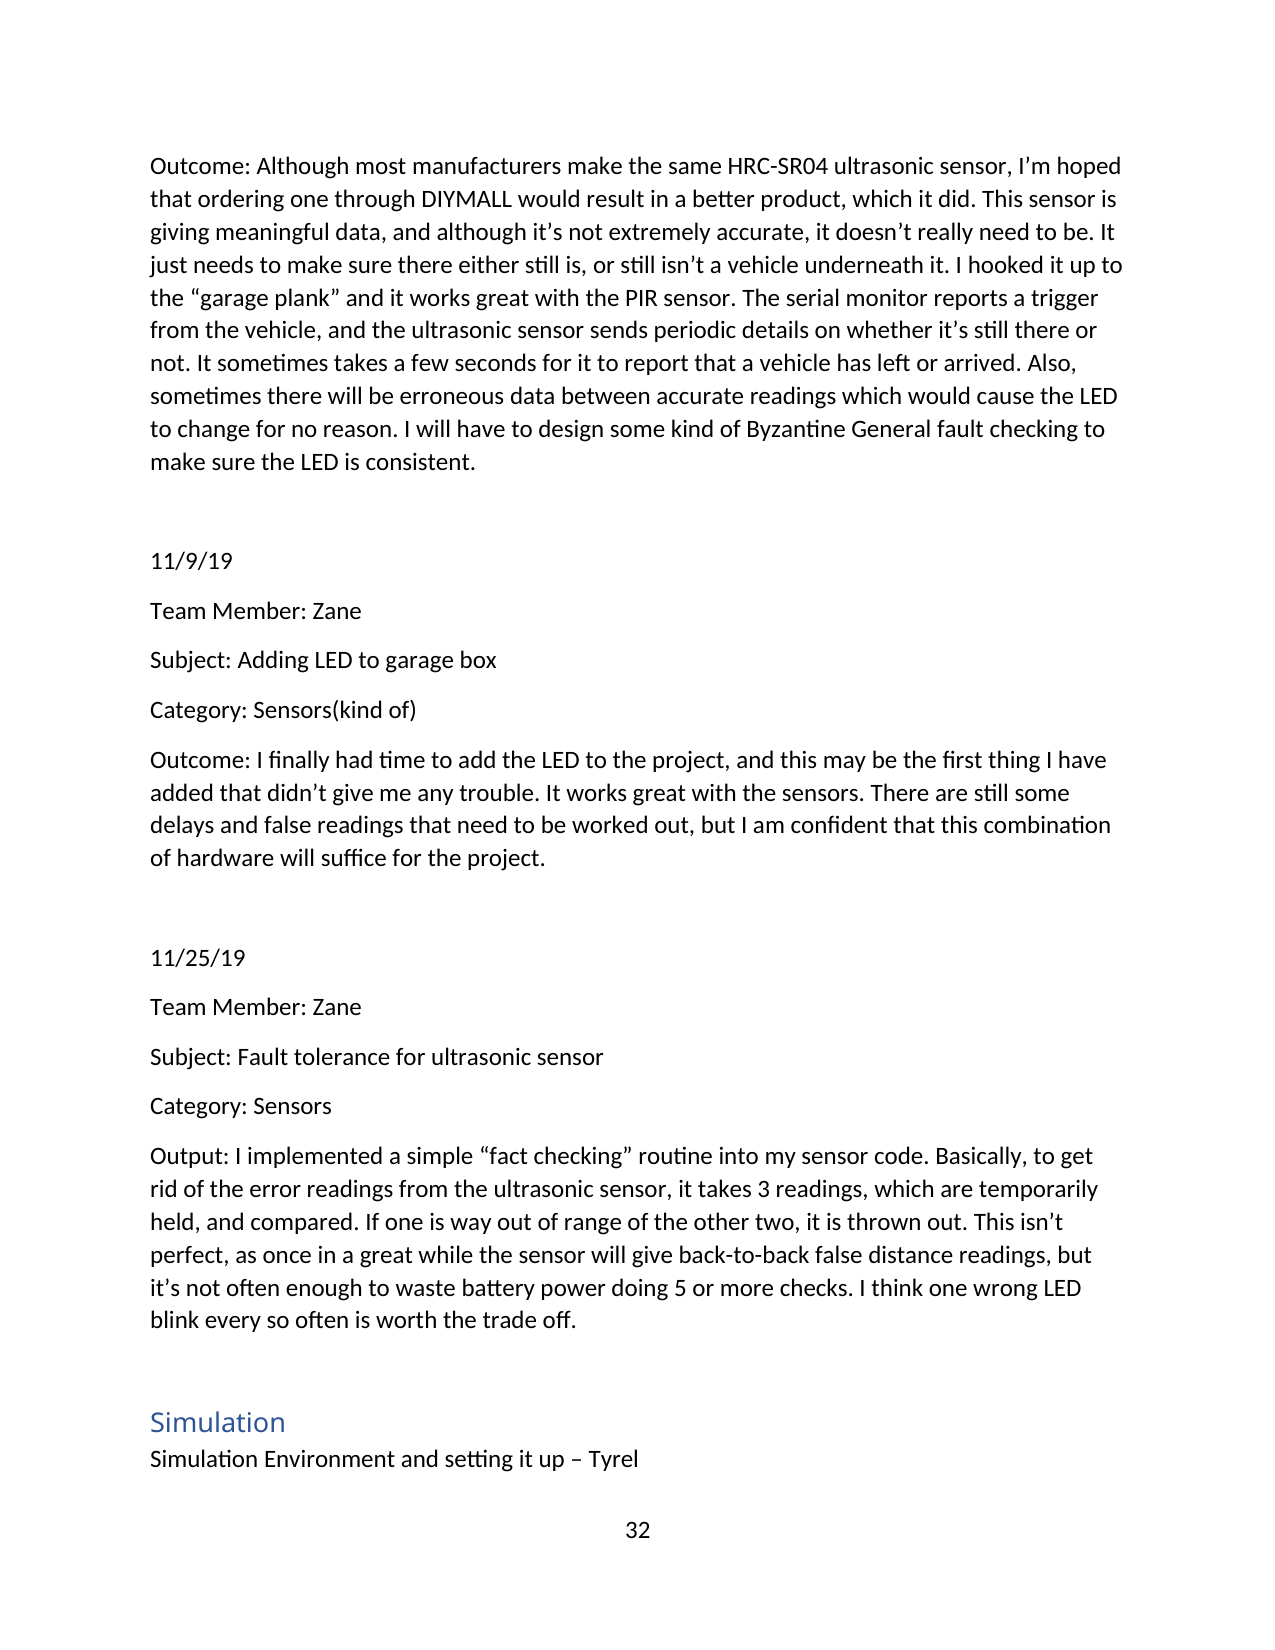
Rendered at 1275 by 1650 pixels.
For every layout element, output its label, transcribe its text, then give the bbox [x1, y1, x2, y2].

text Subject: Adding LED to garage box [150, 644, 1125, 675]
text Subject: Fault tolerance for ultrasonic sensor [150, 1041, 1125, 1071]
text Outcome: Although most manufacturers make the same HRC-SR04 ultrasonic sensor, I’m hoped that ordering one through DIYMALL would result in a better product, which it did. This sensor is giving meaningful data, and although it’s not extremely accurate, it doesn’t really need to be. It just needs to make sure there either still is, or still isn’t a vehicle underneath it. I hooked it up to the “garage plank” and it works great with the PIR sensor. The serial monitor reports a trigger from the vehicle, and the ultrasonic sensor sends periodic details on whether it’s still there or not. It sometimes takes a few seconds for it to report that a vehicle has left or arrived. Also, sometimes there will be erroneous data between accurate readings which would cause the LED to change for no reason. I will have to design some kind of Byzantine General fault checking to make sure the LED is consistent. [150, 150, 1125, 477]
text Simulation Environment and setting it up – Tyrel [150, 1443, 1125, 1474]
text Output: I implemented a simple “fact checking” routine into my sensor code. Basically, to get rid of the error readings from the ultrasonic sensor, it takes 3 readings, which are temporarily held, and compared. If one is way out of range of the other two, it is thrown out. This isn’t perfect, as once in a great while the sensor will give back-to-back false distance readings, but it’s not often enough to waste battery power doing 5 or more checks. I think one wrong LED blink every so often is worth the trade off. [150, 1140, 1125, 1335]
text 11/25/19 [150, 942, 1125, 972]
text 11/9/19 [150, 545, 1125, 576]
text Outcome: I finally had time to add the LED to the project, and this may be the first thing I have added that didn’t give me any trouble. It works great with the sensors. There are still some delays and false readings that need to be worked out, but I am confident that this combination of hardware will suffice for the project. [150, 744, 1125, 873]
subtitle Simulation [150, 1404, 1125, 1441]
text Category: Sensors [150, 1090, 1125, 1121]
text Team Member: Zane [150, 991, 1125, 1022]
text Team Member: Zane [150, 595, 1125, 626]
text Category: Sensors(kind of) [150, 694, 1125, 725]
